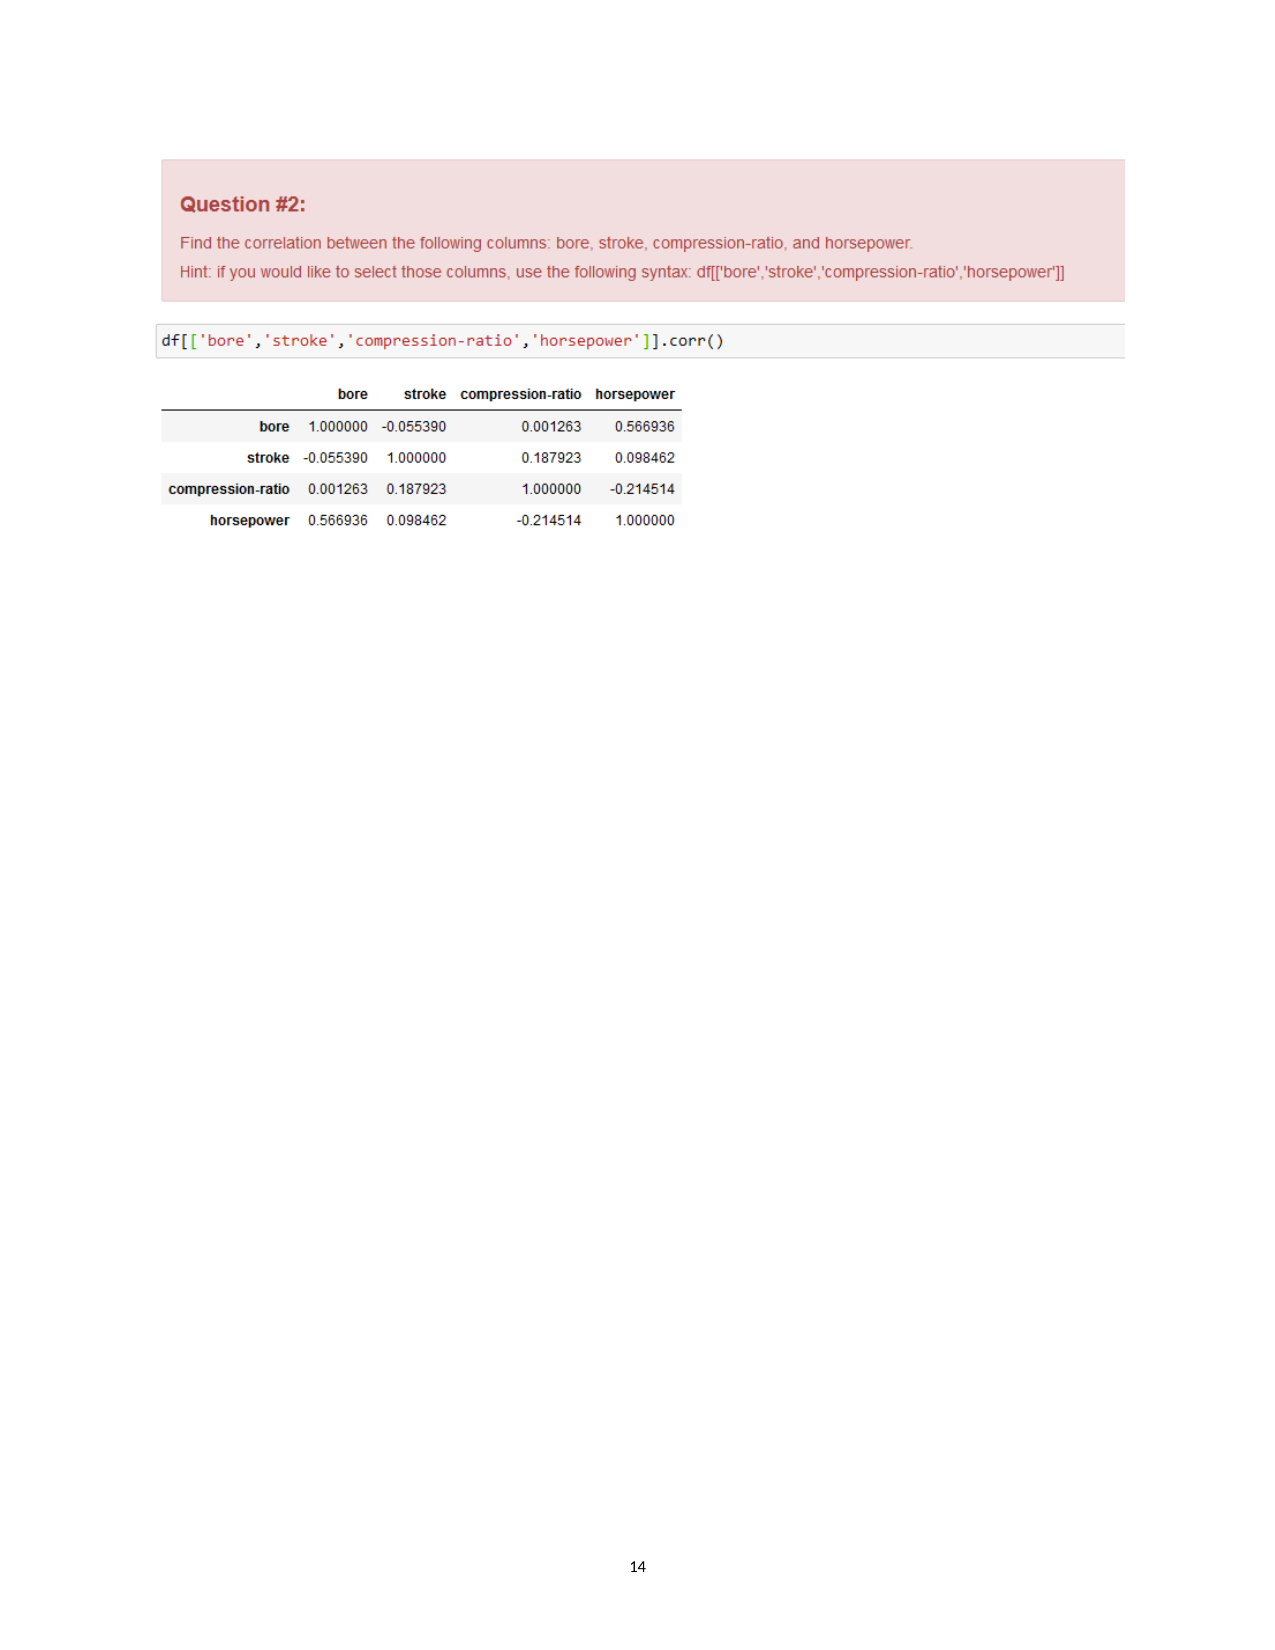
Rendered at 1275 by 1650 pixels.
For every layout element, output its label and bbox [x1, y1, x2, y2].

picture [150, 150, 1125, 545]
